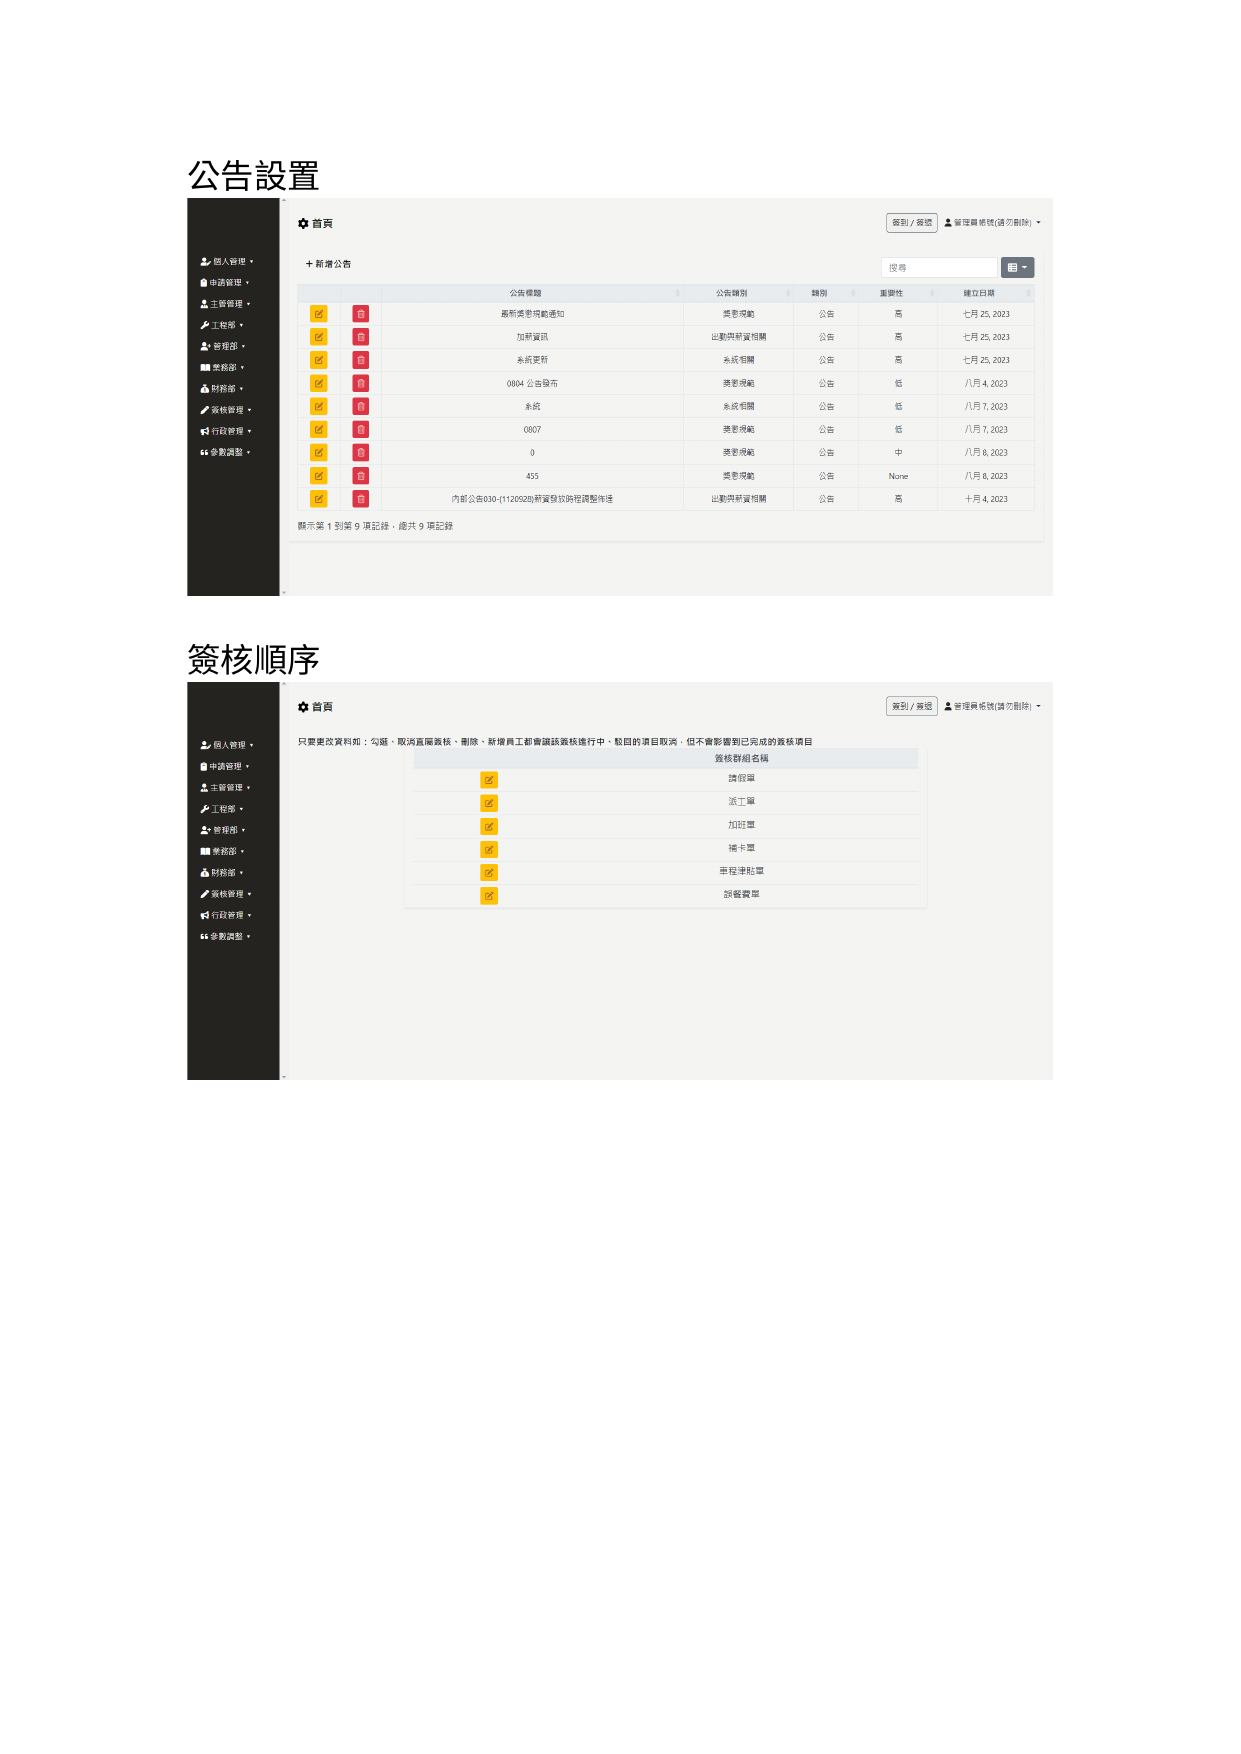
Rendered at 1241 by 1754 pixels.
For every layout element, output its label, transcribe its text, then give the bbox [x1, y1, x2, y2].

text 公告設置 [187, 150, 1053, 198]
picture [187, 682, 1053, 1080]
text 簽核順序 [187, 634, 1053, 682]
picture [187, 198, 1053, 596]
